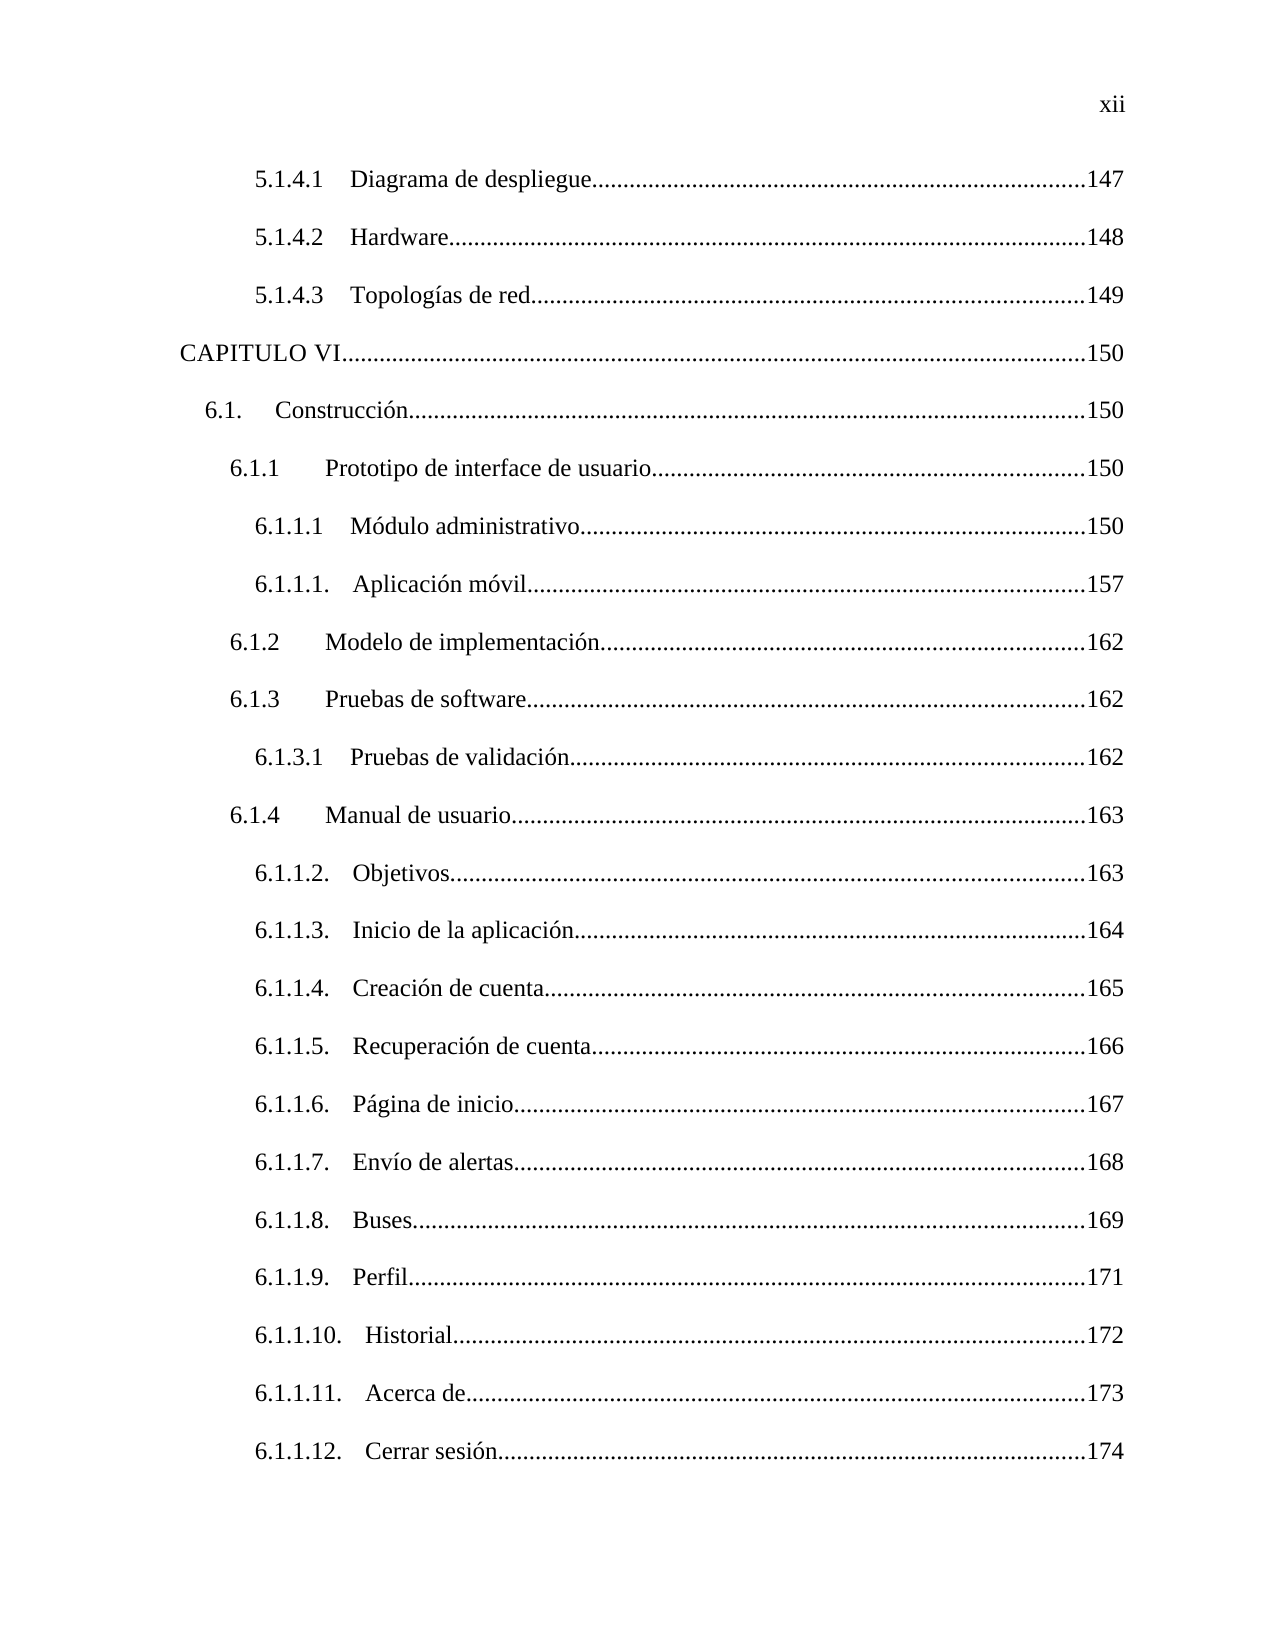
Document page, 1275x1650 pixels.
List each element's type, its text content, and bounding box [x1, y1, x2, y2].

text 6.1.1.1. Aplicación móvil. 157 [225, 569, 1125, 597]
text 6.1.4 Manual de usuario. 163 [200, 800, 1125, 829]
text 6.1.1.8. Buses. 169 [225, 1205, 1125, 1233]
text 6.1.1.10. Historial 172 [225, 1320, 1125, 1349]
text 5.1.4.1 Diagrama de despliegue. 147 [225, 164, 1125, 193]
text CAPITULO VI 150 [150, 338, 1125, 367]
text 6.1.1.4. Creación de cuenta. 165 [225, 973, 1125, 1002]
text 6.1.1.3. Inicio de la aplicación. 164 [225, 916, 1125, 944]
text 6.1.1.5. Recuperación de cuenta. 166 [225, 1031, 1125, 1060]
text 6.1.1.12. Cerrar sesión. 174 [225, 1436, 1125, 1465]
text 6.1.3.1 Pruebas de validación. 162 [225, 742, 1125, 771]
text 6.1. Construcción. 150 [175, 395, 1125, 424]
text 6.1.1.2. Objetivos. 163 [225, 858, 1125, 887]
text 6.1.1.6. Página de inicio. 167 [225, 1089, 1125, 1118]
text 5.1.4.2 Hardware. 148 [225, 222, 1125, 251]
text 6.1.1.7. Envío de alertas. 168 [225, 1147, 1125, 1176]
text 6.1.3 Pruebas de software. 162 [200, 684, 1125, 713]
text 5.1.4.3 Topologías de red. 149 [225, 280, 1125, 309]
text 6.1.1 Prototipo de interface de usuario. 150 [200, 453, 1125, 482]
text 6.1.1.1 Módulo administrativo. 150 [225, 511, 1125, 540]
text 6.1.2 Modelo de implementación. 162 [200, 627, 1125, 655]
text 6.1.1.9. Perfil 171 [225, 1262, 1125, 1291]
text 6.1.1.11. Acerca de. 173 [225, 1378, 1125, 1407]
